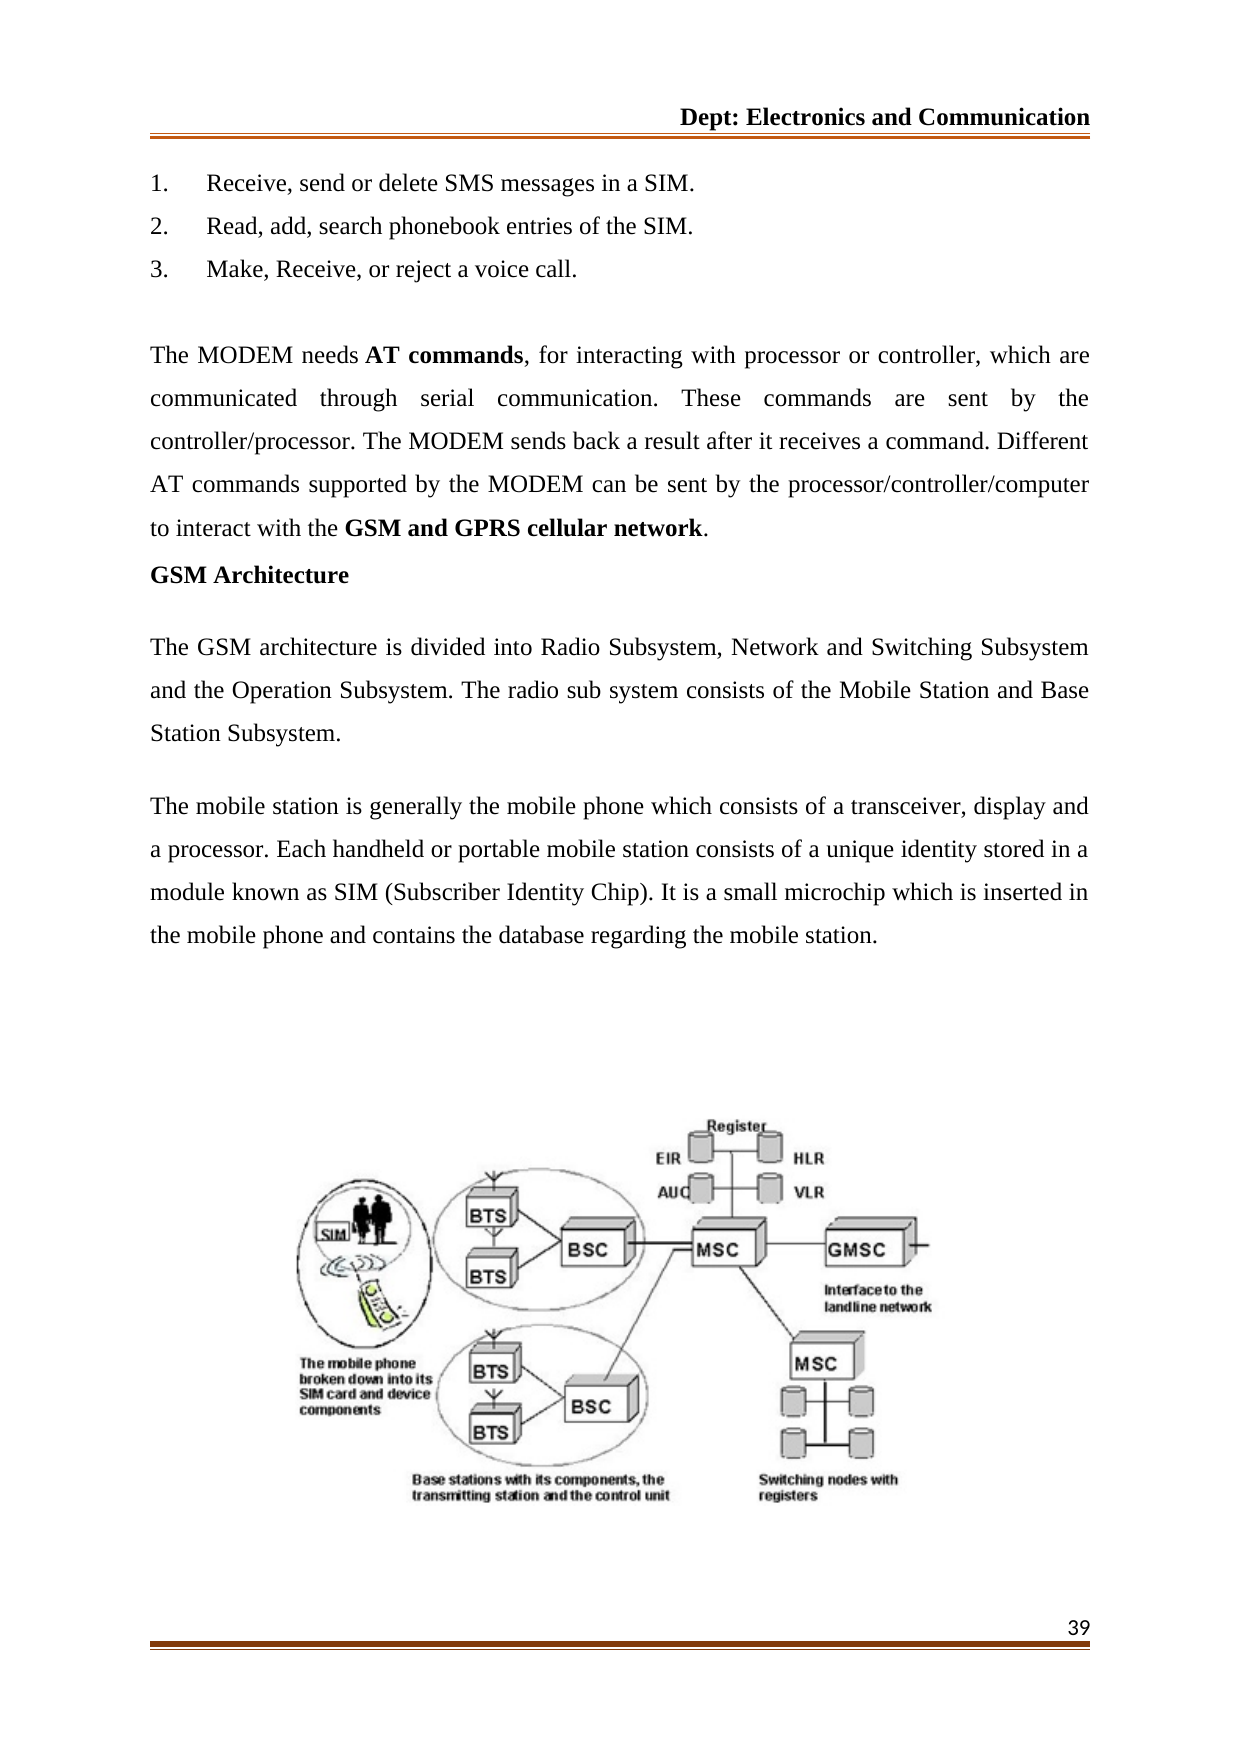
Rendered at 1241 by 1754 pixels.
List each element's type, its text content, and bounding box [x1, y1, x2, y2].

text The GSM architecture is divided into Radio Subsystem, Network and Switching Subsystem and the Operation Subsystem. The radio sub system consists of the Mobile Station and Base Station Subsystem. [150, 632, 1090, 747]
picture [294, 1107, 946, 1506]
subtitle GSM Architecture [150, 560, 1090, 589]
text 2. Read, add, search phonebook entries of the SIM. [150, 211, 1090, 239]
text 3. Make, Receive, or reject a voice call. [150, 254, 1090, 283]
text The MODEM needs AT commands, for interacting with processor or controller, which are communicated through serial communication. These commands are sent by the controller/processor. The MODEM sends back a result after it receives a command. Different AT commands supported by the MODEM can be sent by the processor/controller/computer to interact with the GSM and GPRS cellular network. [150, 340, 1090, 541]
text 1. Receive, send or delete SMS messages in a SIM. [150, 168, 1090, 196]
text The mobile station is generally the mobile phone which consists of a transceiver, display and a processor. Each handheld or portable mobile station consists of a unique identity stored in a module known as SIM (Subscriber Identity Chip). It is a small microchip which is inserted in the mobile phone and contains the database regarding the mobile station. [150, 791, 1090, 949]
